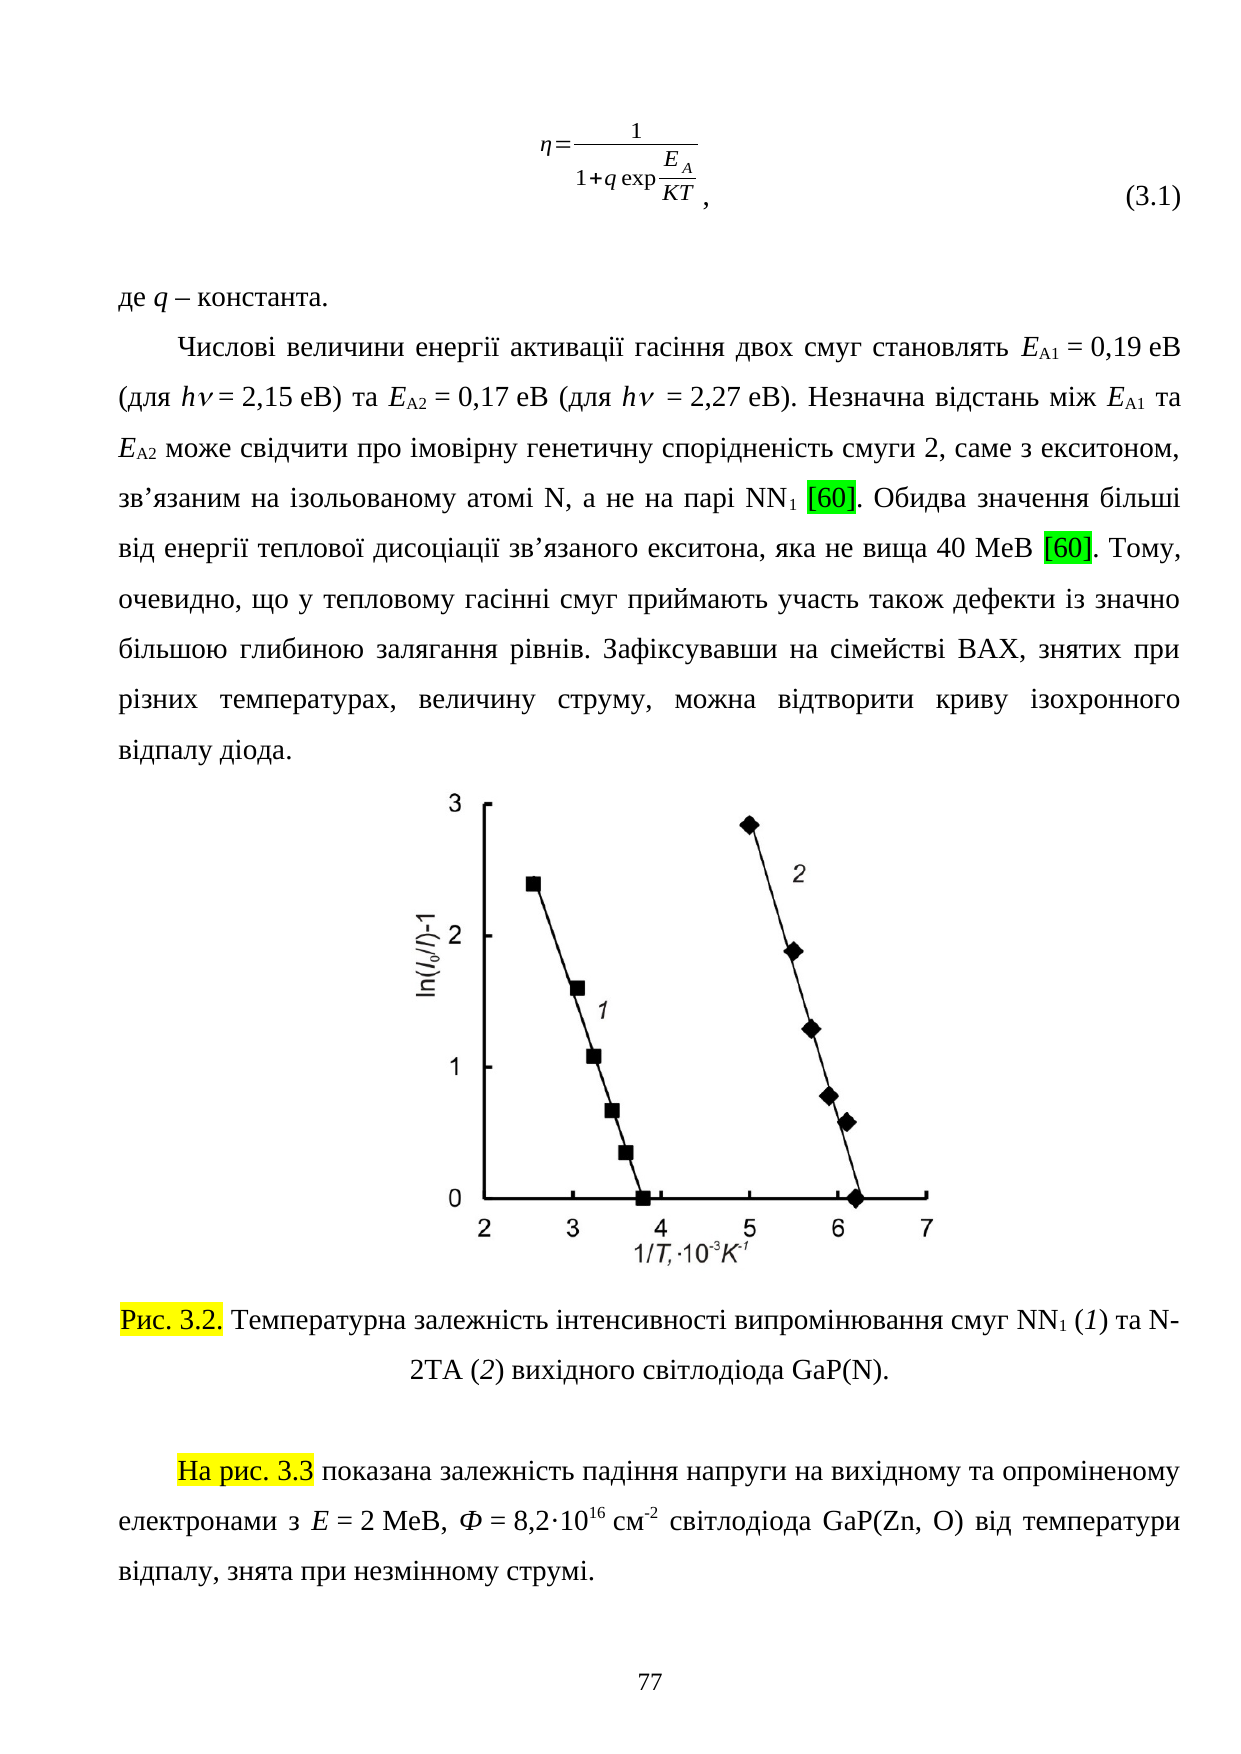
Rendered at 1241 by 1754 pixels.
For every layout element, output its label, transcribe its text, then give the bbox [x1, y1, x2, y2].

text Рис. 3.2. Температурна залежність інтенсивності випромінювання смуг NN1 (1) та N-2TA (2) вихідного світлодіода GaP(N). [118, 1302, 1181, 1386]
picture [411, 782, 948, 1288]
text На рис. 3.3 показана залежність падіння напруги на вихідному та опроміненому електронами з Е = 2 МеВ, Ф = 8,2·1016 см-2 світлодіода GaP(Zn, O) від температури відпалу, знята при незмінному струмі. [118, 1453, 1181, 1587]
text де q – константа. [118, 279, 1181, 312]
text Числові величини енергії активації гасіння двох смуг становлять ЕА1 = 0,19 еВ (для h = 2,15 еВ) та ЕА2 = 0,17 еВ (для h = 2,27 еВ). Незначна відстань між ЕА1 та ЕА2 може свідчити про імовірну генетичну спорідненість смуги 2, саме з екситоном, зв’язаним на ізольованому атомі N, а не на парі NN1 [60]. Обидва значення більші від енергії теплової дисоціації зв’язаного екситона, яка не вища 40 МеВ [60]. Тому, очевидно, що у тепловому гасінні смуг приймають участь також дефекти із значно більшою глибиною залягання рівнів. Зафіксувавши на сімействі ВАХ, знятих при різних температурах, величину струму, можна відтворити криву ізохронного відпалу діода. [118, 329, 1181, 765]
text , (3.1) [118, 118, 1181, 212]
